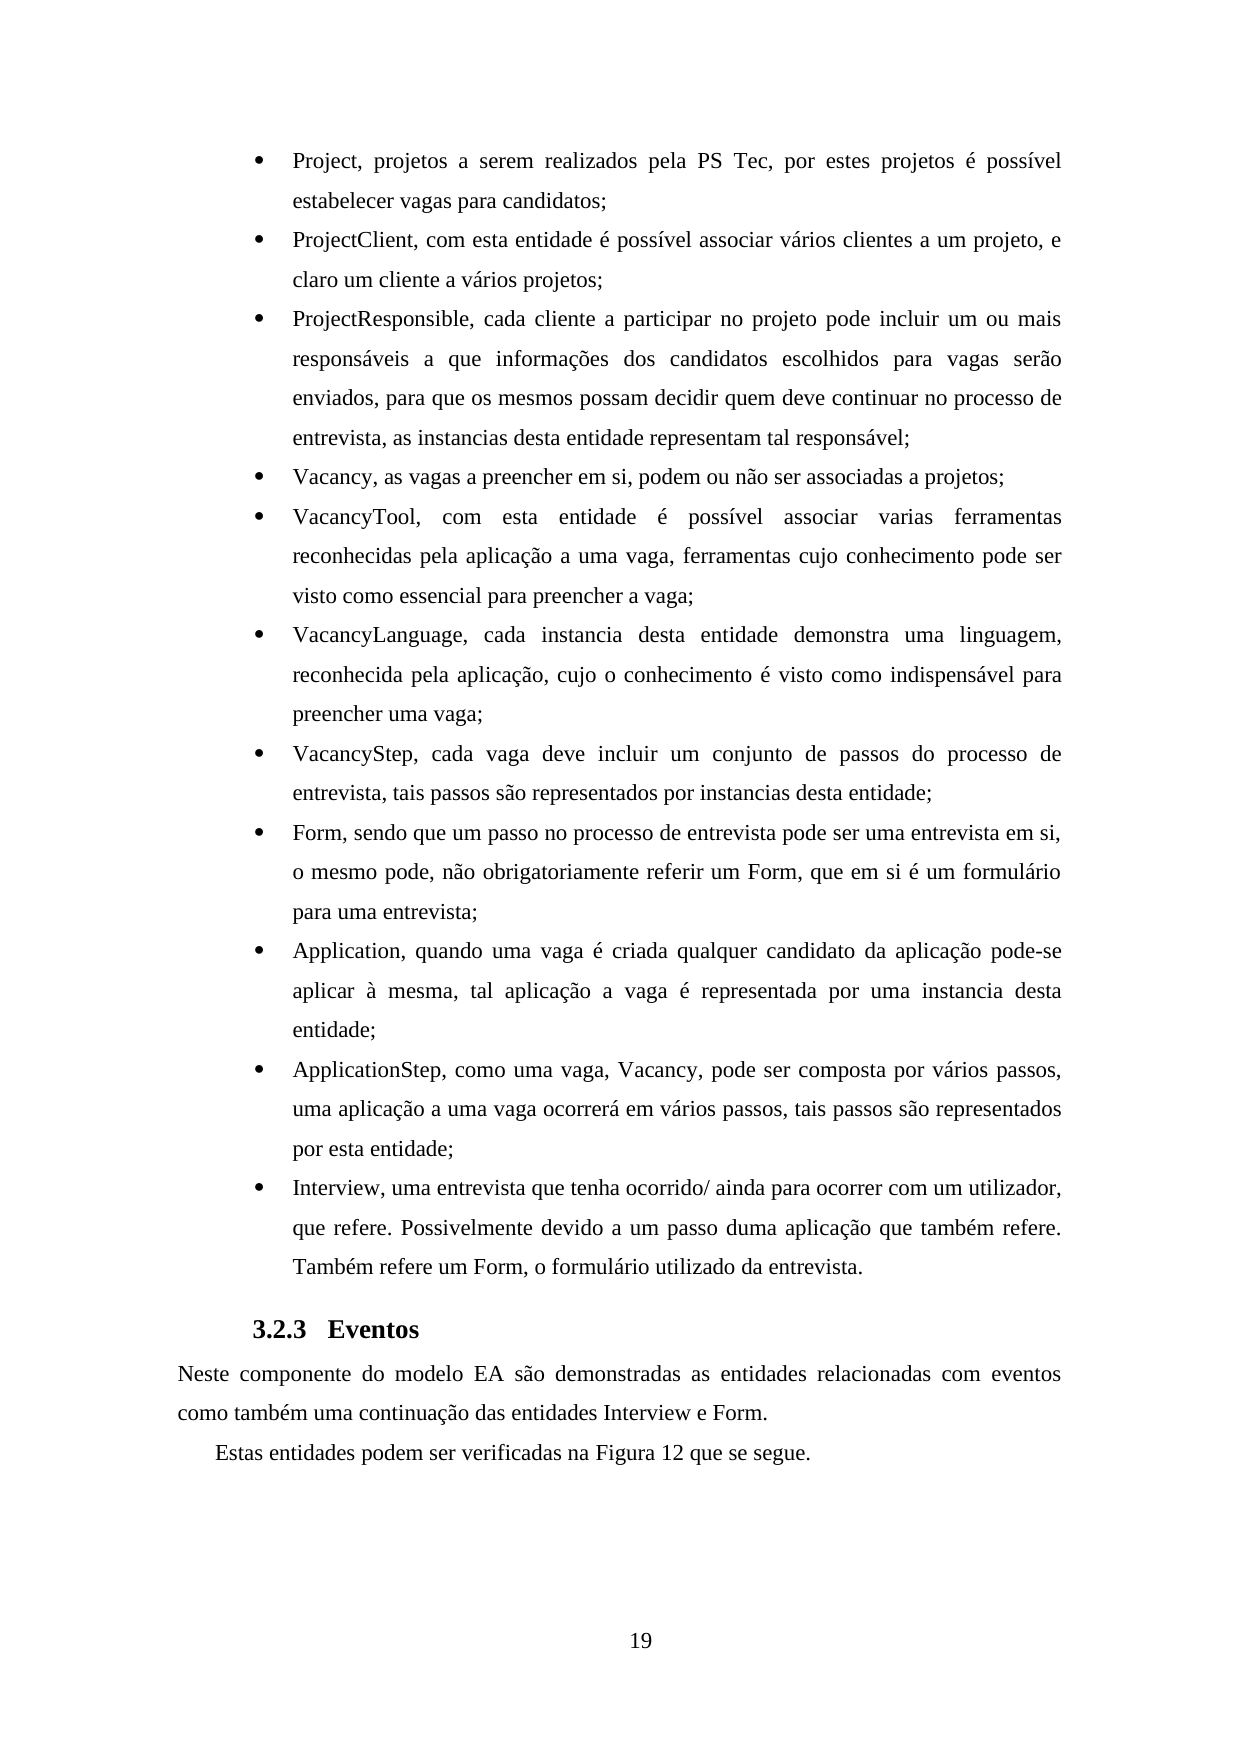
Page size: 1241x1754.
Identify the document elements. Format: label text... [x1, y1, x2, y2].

list ProjectResponsible, cada cliente a participar no projeto pode incluir um ou mais responsáveis a que informações dos candidatos escolhidos para vagas serão enviados, para que os mesmos possam decidir quem deve continuar no processo de entrevista, as instancias desta entidade representam tal responsável; [255, 306, 1063, 450]
list Form, sendo que um passo no processo de entrevista pode ser uma entrevista em si, o mesmo pode, não obrigatoriamente referir um Form, que em si é um formulário para uma entrevista; [255, 819, 1063, 924]
list Project, projetos a serem realizados pela PS Tec, por estes projetos é possível estabelecer vagas para candidatos; [255, 148, 1063, 213]
list Vacancy, as vagas a preencher em si, podem ou não ser associadas a projetos; [255, 463, 1063, 490]
list Interview, uma entrevista que tenha ocorrido/ ainda para ocorrer com um utilizador, que refere. Possivelmente devido a um passo duma aplicação que também refere. Também refere um Form, o formulário utilizado da entrevista. [255, 1174, 1063, 1279]
list VacancyLanguage, cada instancia desta entidade demonstra uma linguagem, reconhecida pela aplicação, cujo o conhecimento é visto como indispensável para preencher uma vaga; [255, 621, 1063, 727]
list Application, quando uma vaga é criada qualquer candidato da aplicação pode-se aplicar à mesma, tal aplicação a vaga é representada por uma instancia desta entidade; [255, 937, 1063, 1042]
text Estas entidades podem ser verificadas na Figura 12 que se segue. [177, 1439, 1063, 1465]
list VacancyTool, com esta entidade é possível associar varias ferramentas reconhecidas pela aplicação a uma vaga, ferramentas cujo conhecimento pode ser visto como essencial para preencher a vaga; [255, 503, 1063, 608]
list ProjectClient, com esta entidade é possível associar vários clientes a um projeto, e claro um cliente a vários projetos; [255, 227, 1063, 292]
list VacancyStep, cada vaga deve incluir um conjunto de passos do processo de entrevista, tais passos são representados por instancias desta entidade; [255, 740, 1063, 806]
subtitle Eventos [252, 1313, 1063, 1344]
list ApplicationStep, como uma vaga, Vacancy, pode ser composta por vários passos, uma aplicação a uma vaga ocorrerá em vários passos, tais passos são representados por esta entidade; [255, 1056, 1063, 1161]
text Neste componente do modelo EA são demonstradas as entidades relacionadas com eventos como também uma continuação das entidades Interview e Form. [177, 1360, 1063, 1426]
